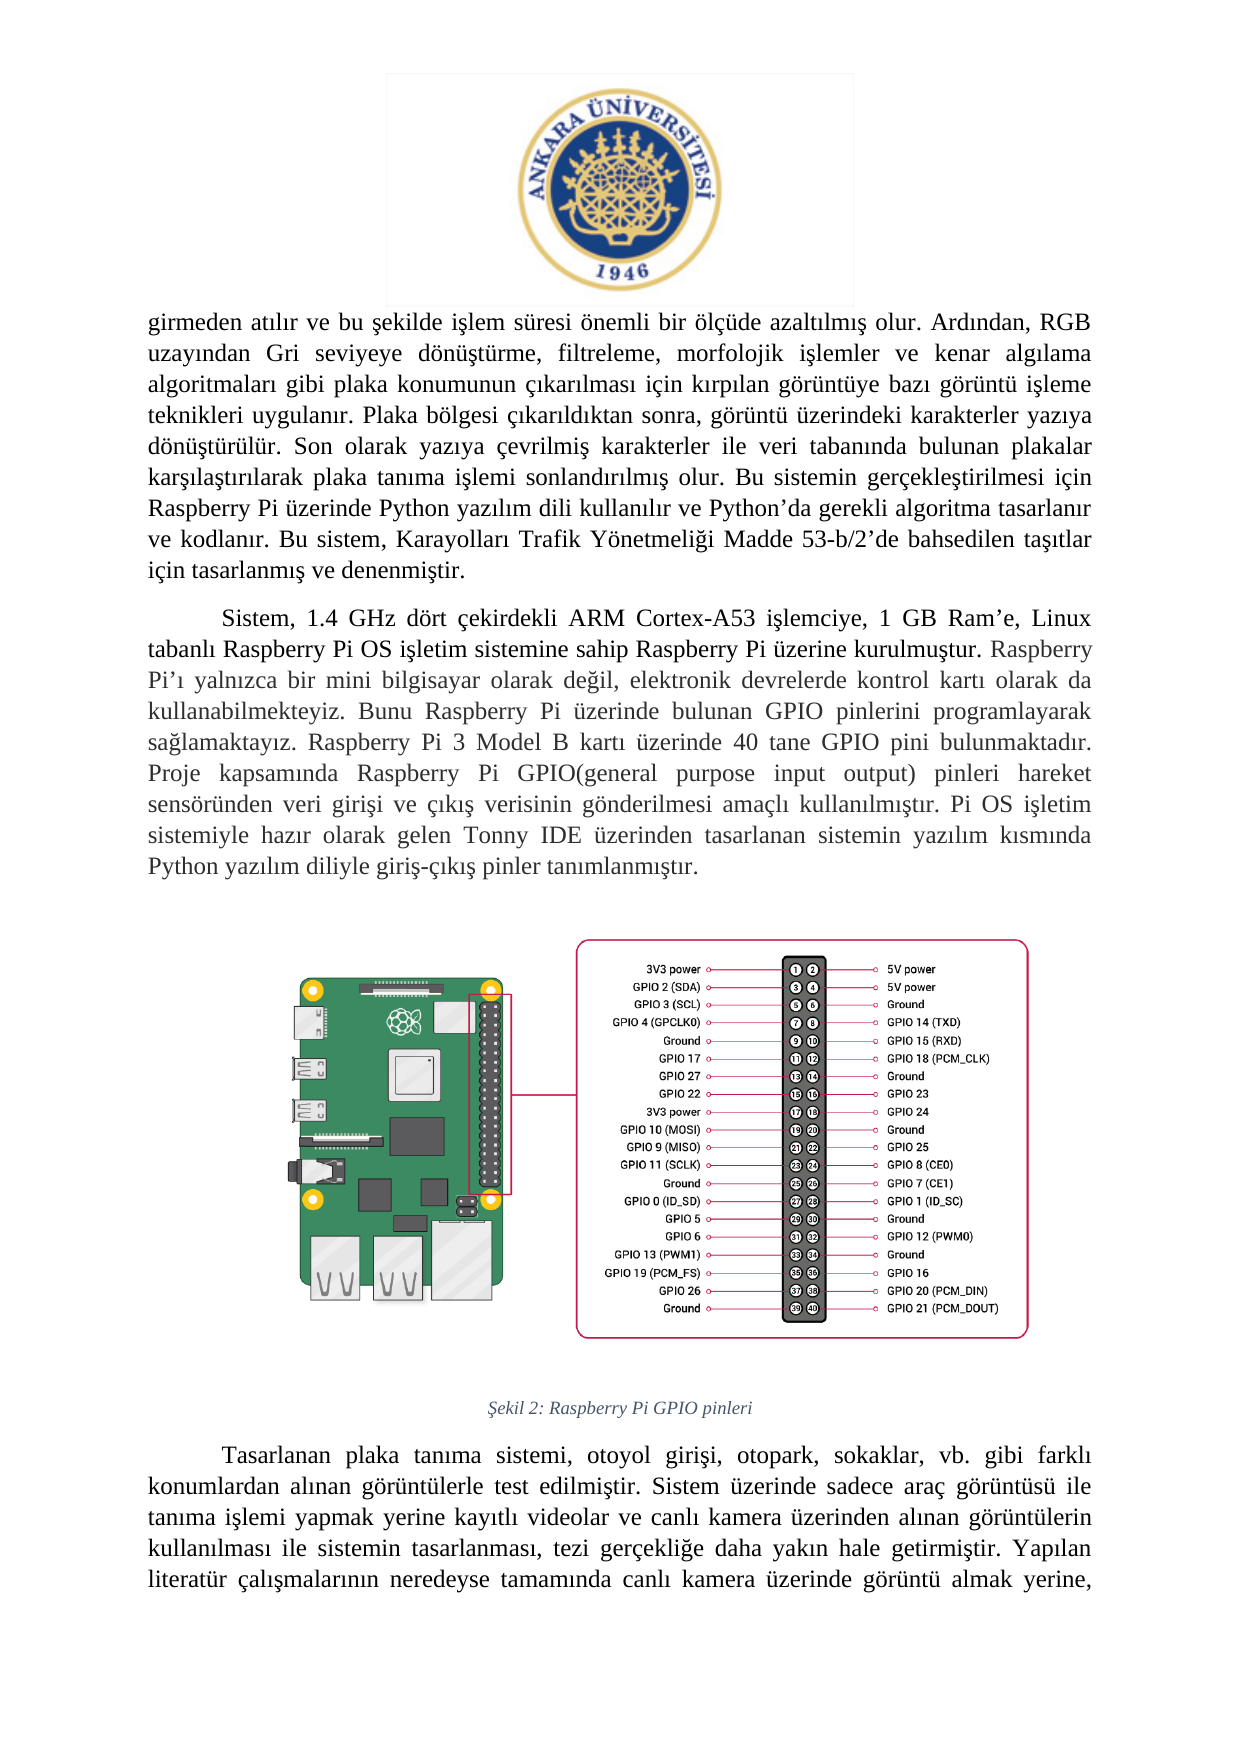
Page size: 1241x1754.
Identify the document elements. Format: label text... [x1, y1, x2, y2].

text Şekil 2: Raspberry Pi GPIO pinleri [148, 1397, 1093, 1419]
picture [385, 73, 855, 307]
picture [238, 898, 1075, 1379]
text Sistem, 1.4 GHz dört çekirdekli ARM Cortex-A53 işlemciye, 1 GB Ram’e, Linux tabanlı Raspberry Pi OS işletim sistemine sahip Raspberry Pi üzerine kurulmuştur. Raspberry Pi’ı yalnızca bir mini bilgisayar olarak değil, elektronik devrelerde kontrol kartı olarak da kullanabilmekteyiz. Bunu Raspberry Pi üzerinde bulunan GPIO pinlerini programlayarak sağlamaktayız. Raspberry Pi 3 Model B kartı üzerinde 40 tane GPIO pini bulunmaktadır. Proje kapsamında Raspberry Pi GPIO(general purpose input output) pinleri hareket sensöründen veri girişi ve çıkış verisinin gönderilmesi amaçlı kullanılmıştır. Pi OS işletim sistemiyle hazır olarak gelen Tonny IDE üzerinden tasarlanan sistemin yazılım kısmında Python yazılım diliyle giriş-çıkış pinler tanımlanmıştır. [148, 603, 1093, 880]
